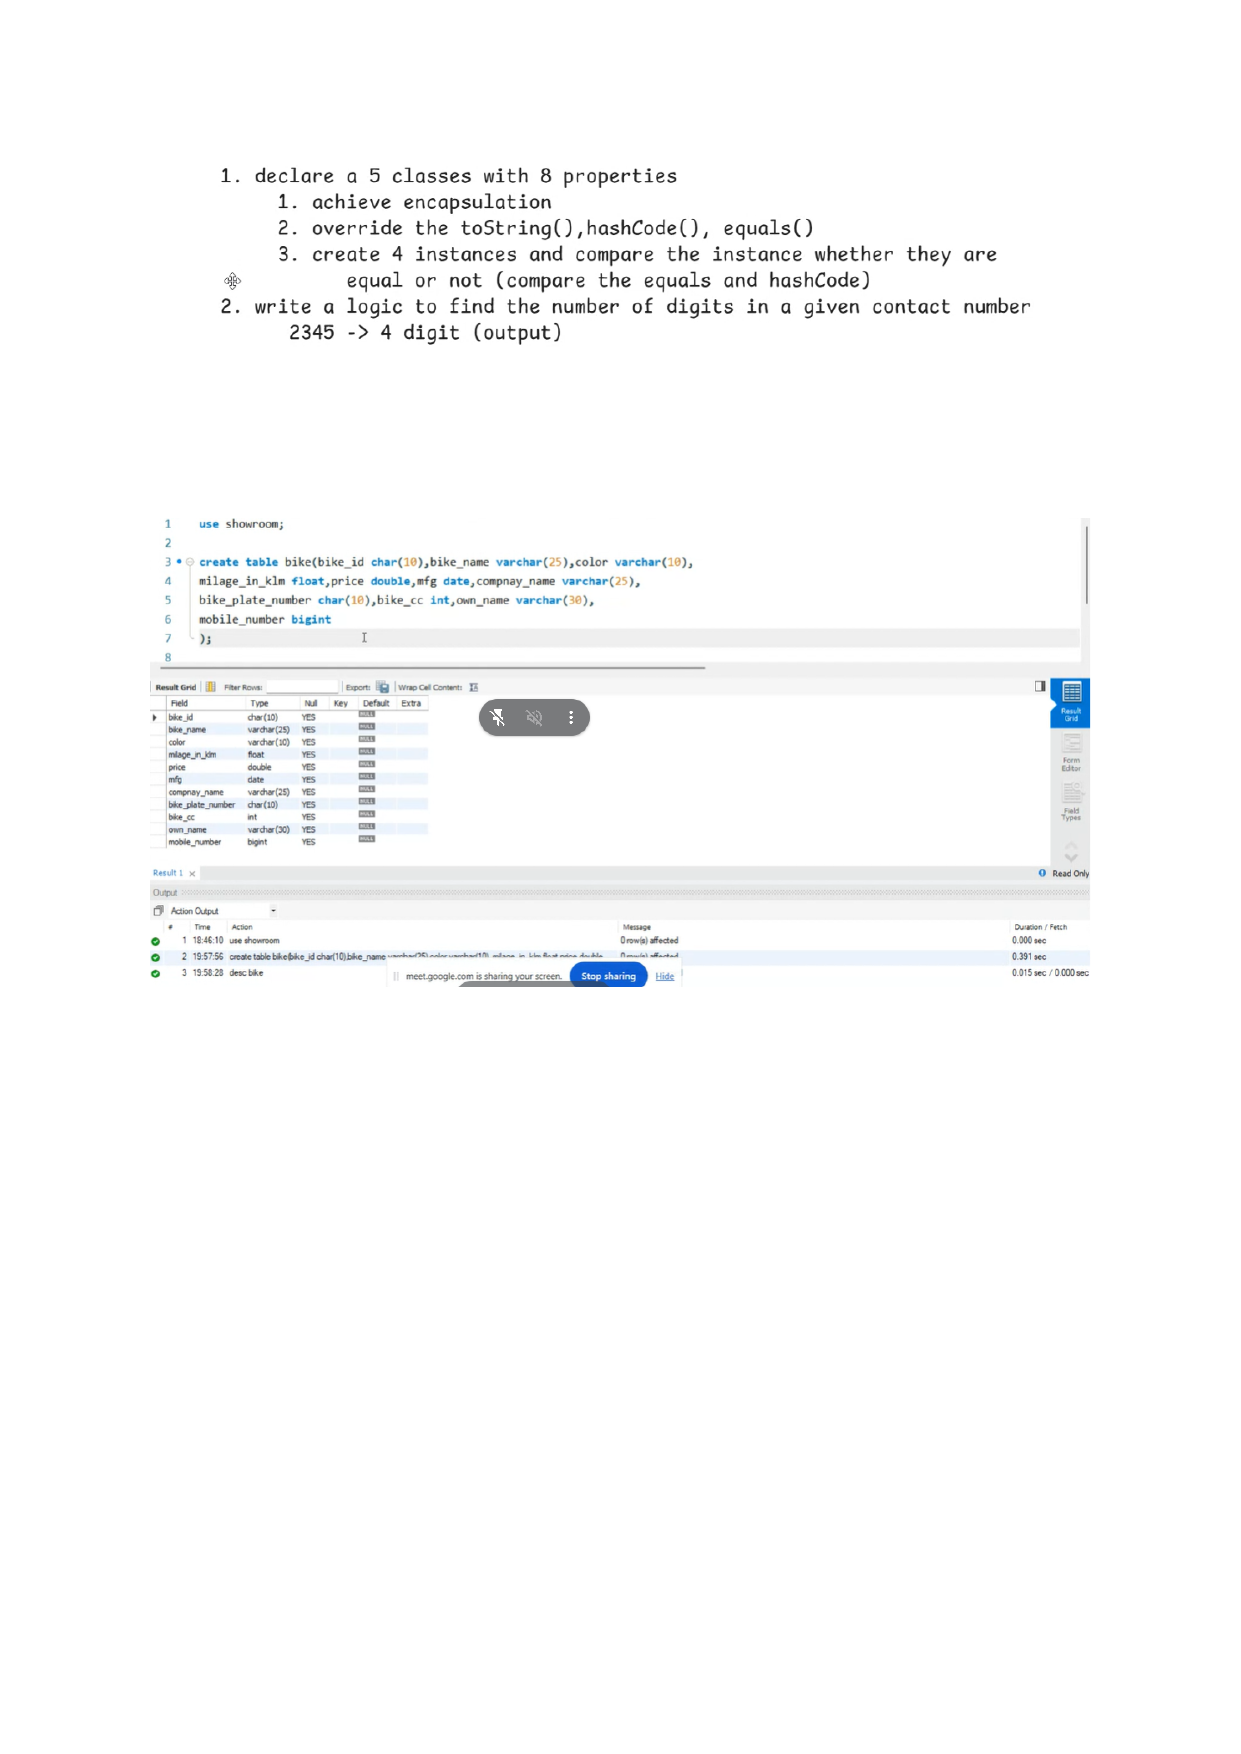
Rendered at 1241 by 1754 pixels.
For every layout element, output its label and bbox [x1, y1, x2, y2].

picture [150, 518, 1091, 987]
picture [150, 150, 1091, 406]
